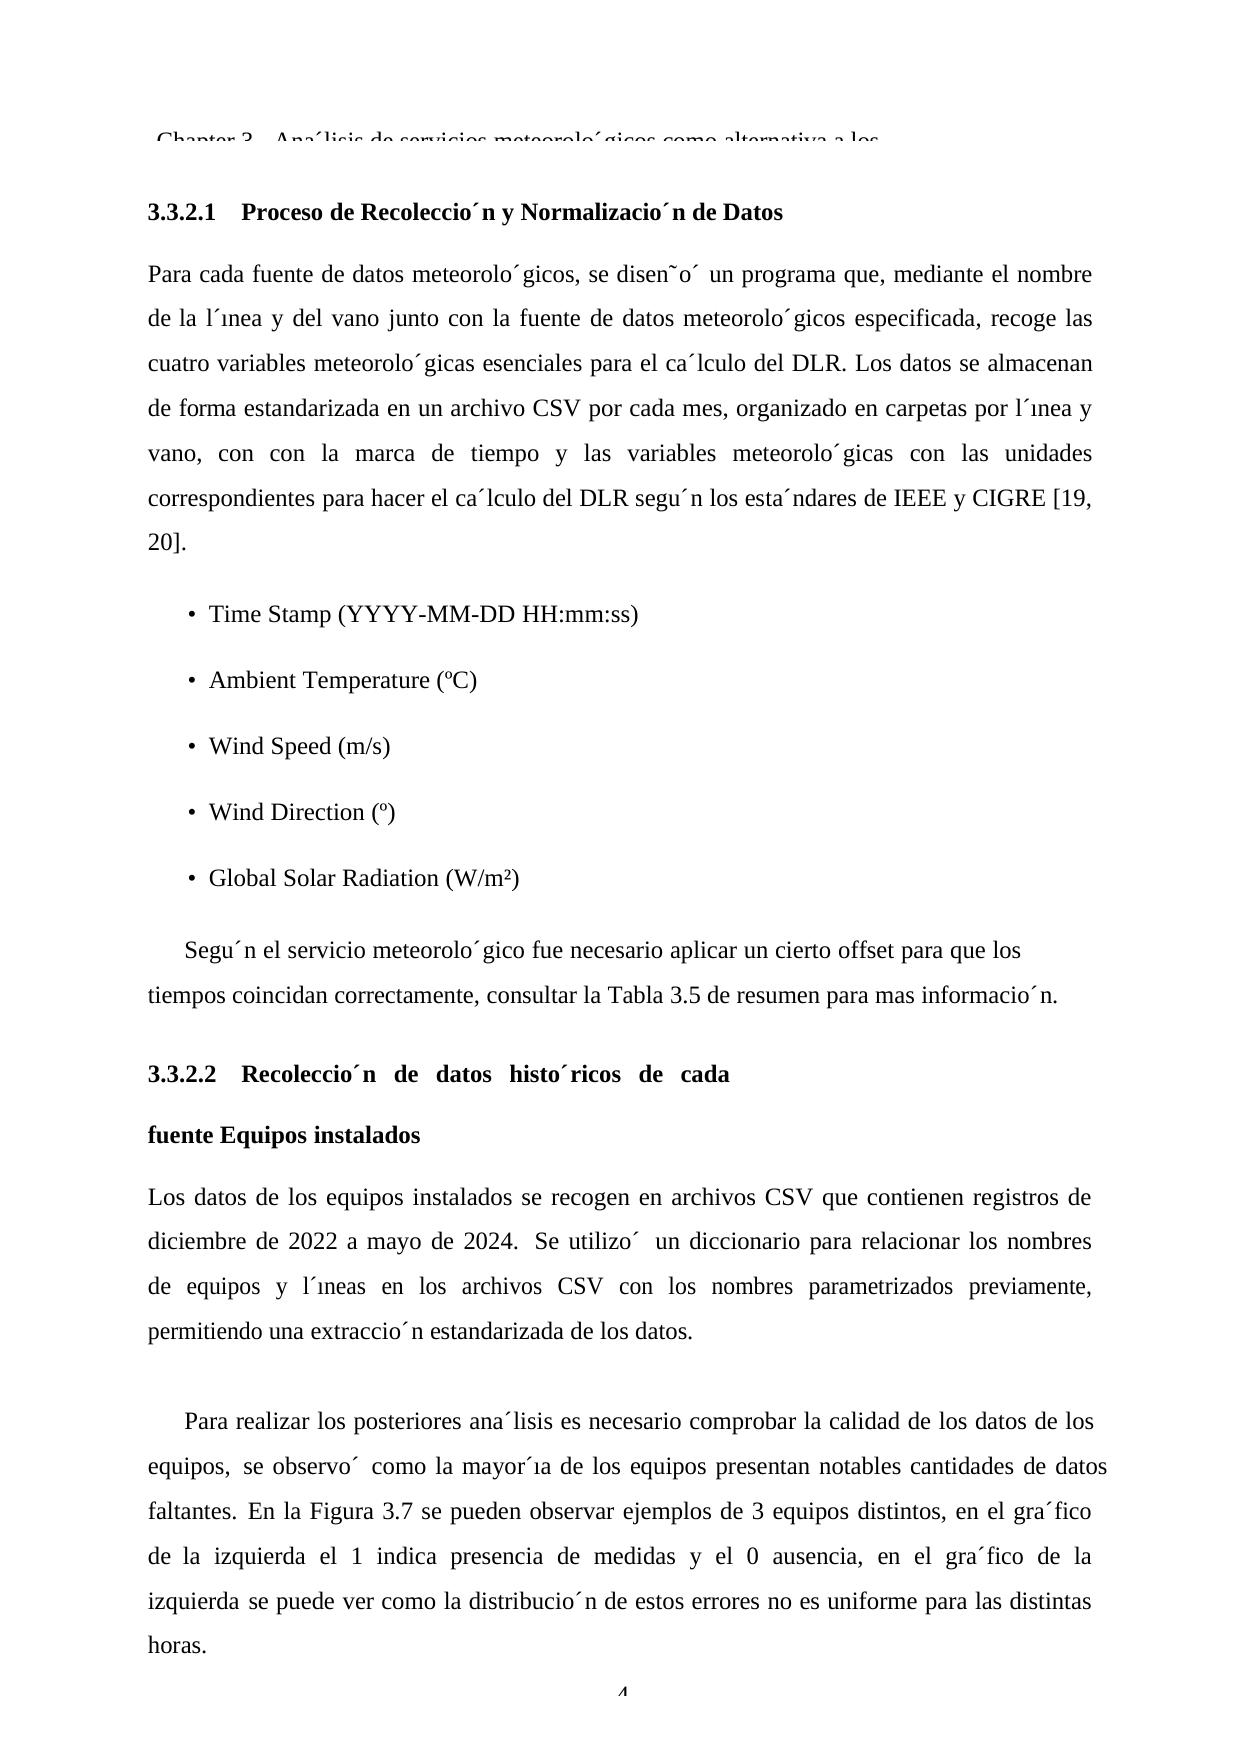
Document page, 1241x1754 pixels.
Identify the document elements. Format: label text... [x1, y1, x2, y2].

list Time Stamp (YYYY-MM-DD HH:mm:ss) [187, 599, 1240, 628]
text Los datos de los equipos instalados se recogen en archivos CSV que contienen registros de diciembre de 2022 a mayo de 2024. Se utilizo´ un diccionario para relacionar los nombres de equipos y l´ıneas en los archivos CSV con los nombres parametrizados previamente, permitiendo una extraccio´n estandarizada de los datos. [148, 1182, 1093, 1345]
list Wind Speed (m/s) [187, 731, 1240, 760]
subtitle Proceso de Recoleccio´n y Normalizacio´n de Datos [147, 197, 1240, 226]
list Global Solar Radiation (W/m²) [187, 863, 1240, 891]
list Ambient Temperature (ºC) [187, 665, 1240, 694]
text Segu´n el servicio meteorolo´gico fue necesario aplicar un cierto offset para que los tiempos coincidan correctamente, consultar la Tabla 3.5 de resumen para mas informacio´n. [148, 935, 1093, 1008]
text equipos, se observo´ como la mayor´ıa de los equipos presentan notables cantidades de datos [148, 1451, 1240, 1480]
subtitle Recoleccio´n de datos histo´ricos de cada fuente Equipos instalados [148, 1059, 730, 1149]
list Wind Direction (º) [187, 797, 1240, 826]
text Para cada fuente de datos meteorolo´gicos, se disen˜o´ un programa que, mediante el nombre de la l´ınea y del vano junto con la fuente de datos meteorolo´gicos especificada, recoge las cuatro variables meteorolo´gicas esenciales para el ca´lculo del DLR. Los datos se almacenan de forma estandarizada en un archivo CSV por cada mes, organizado en carpetas por l´ınea y vano, con con la marca de tiempo y las variables meteorolo´gicas con las unidades correspondientes para hacer el ca´lculo del DLR segu´n los esta´ndares de IEEE y CIGRE [19, 20]. [148, 259, 1093, 556]
text faltantes. En la Figura 3.7 se pueden observar ejemplos de 3 equipos distintos, en el gra´fico de la izquierda el 1 indica presencia de medidas y el 0 ausencia, en el gra´fico de la izquierda se puede ver como la distribucio´n de estos errores no es uniforme para las distintas horas. [148, 1496, 1093, 1659]
text Para realizar los posteriores ana´lisis es necesario comprobar la calidad de los datos de los [184, 1406, 1240, 1435]
